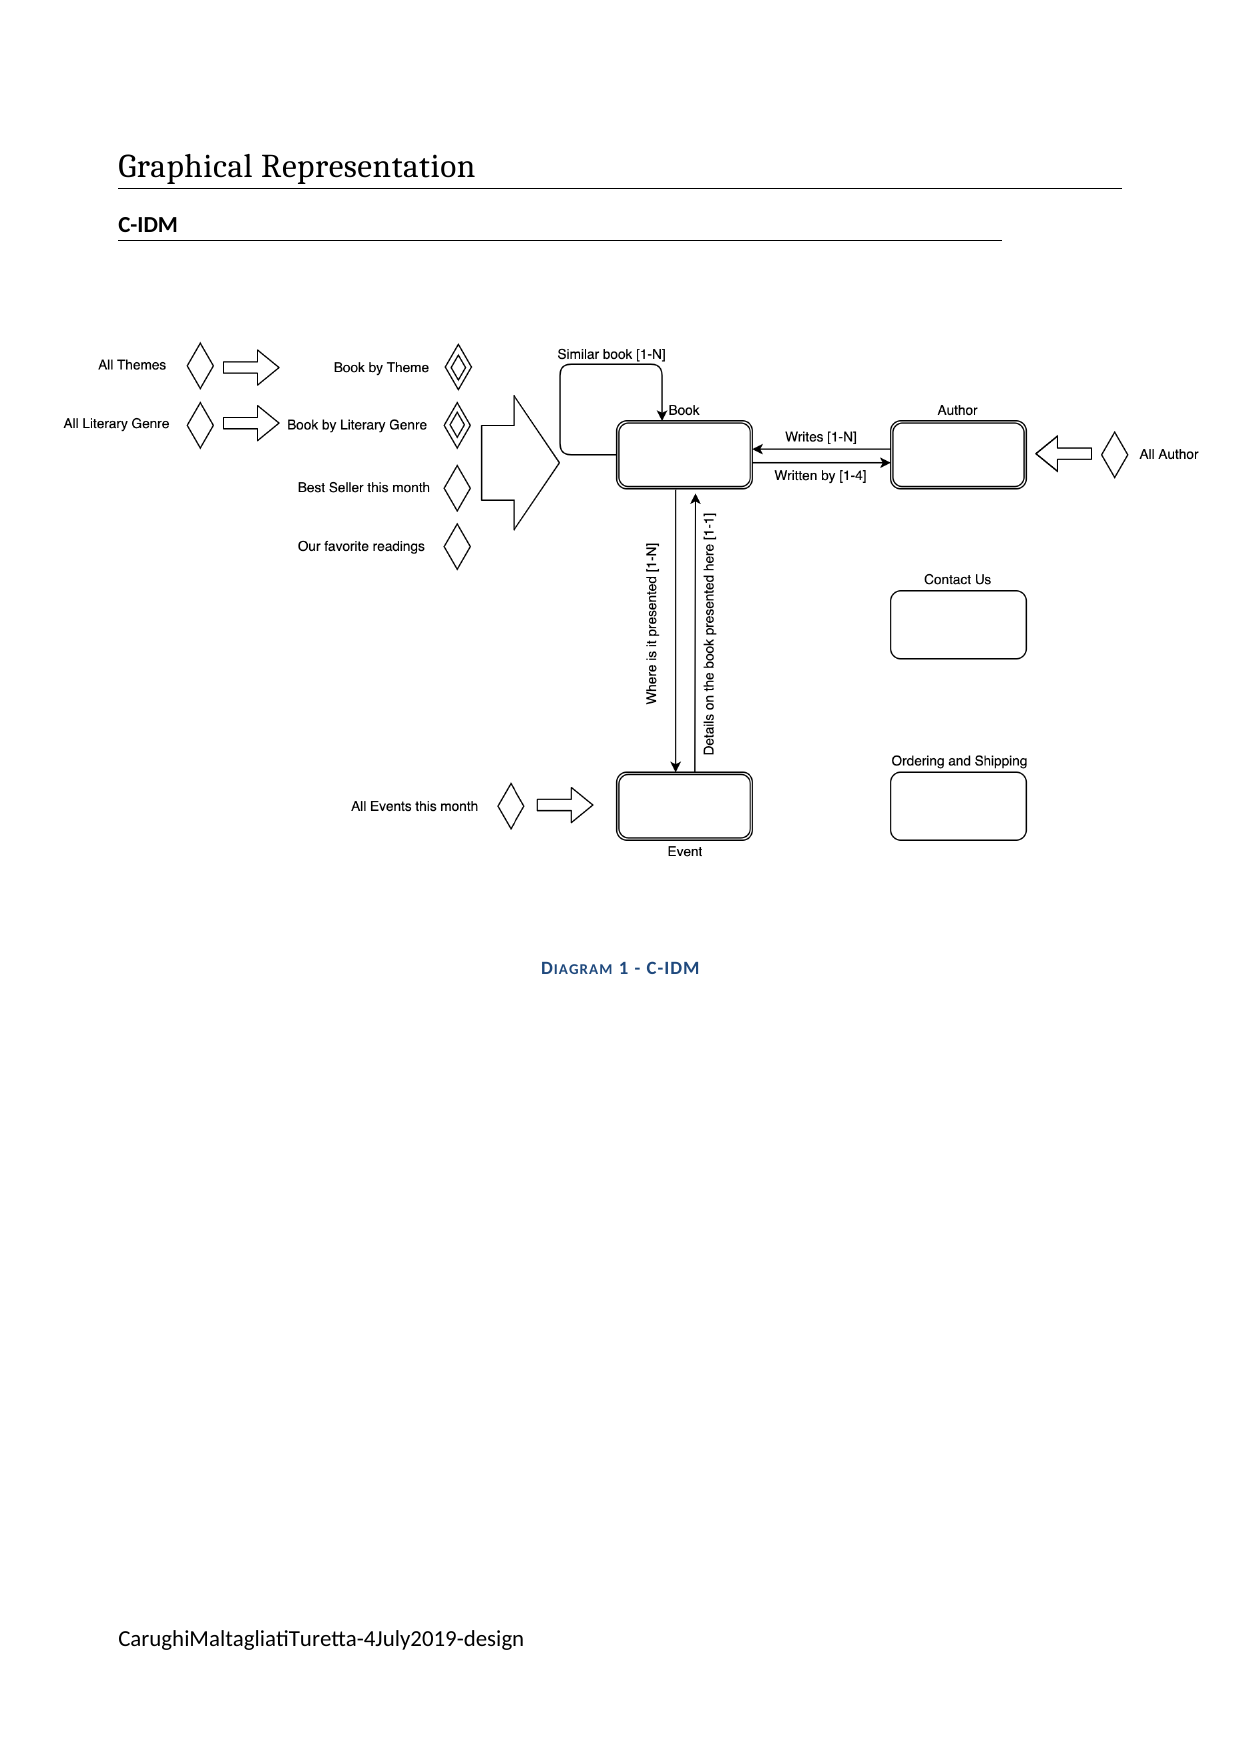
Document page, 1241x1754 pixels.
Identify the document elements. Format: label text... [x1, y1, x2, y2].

picture [46, 326, 1219, 875]
text C-IDM [118, 210, 1002, 240]
text Diagram 1 - C-IDM [118, 956, 1122, 979]
title Graphical Representation [118, 148, 1122, 188]
